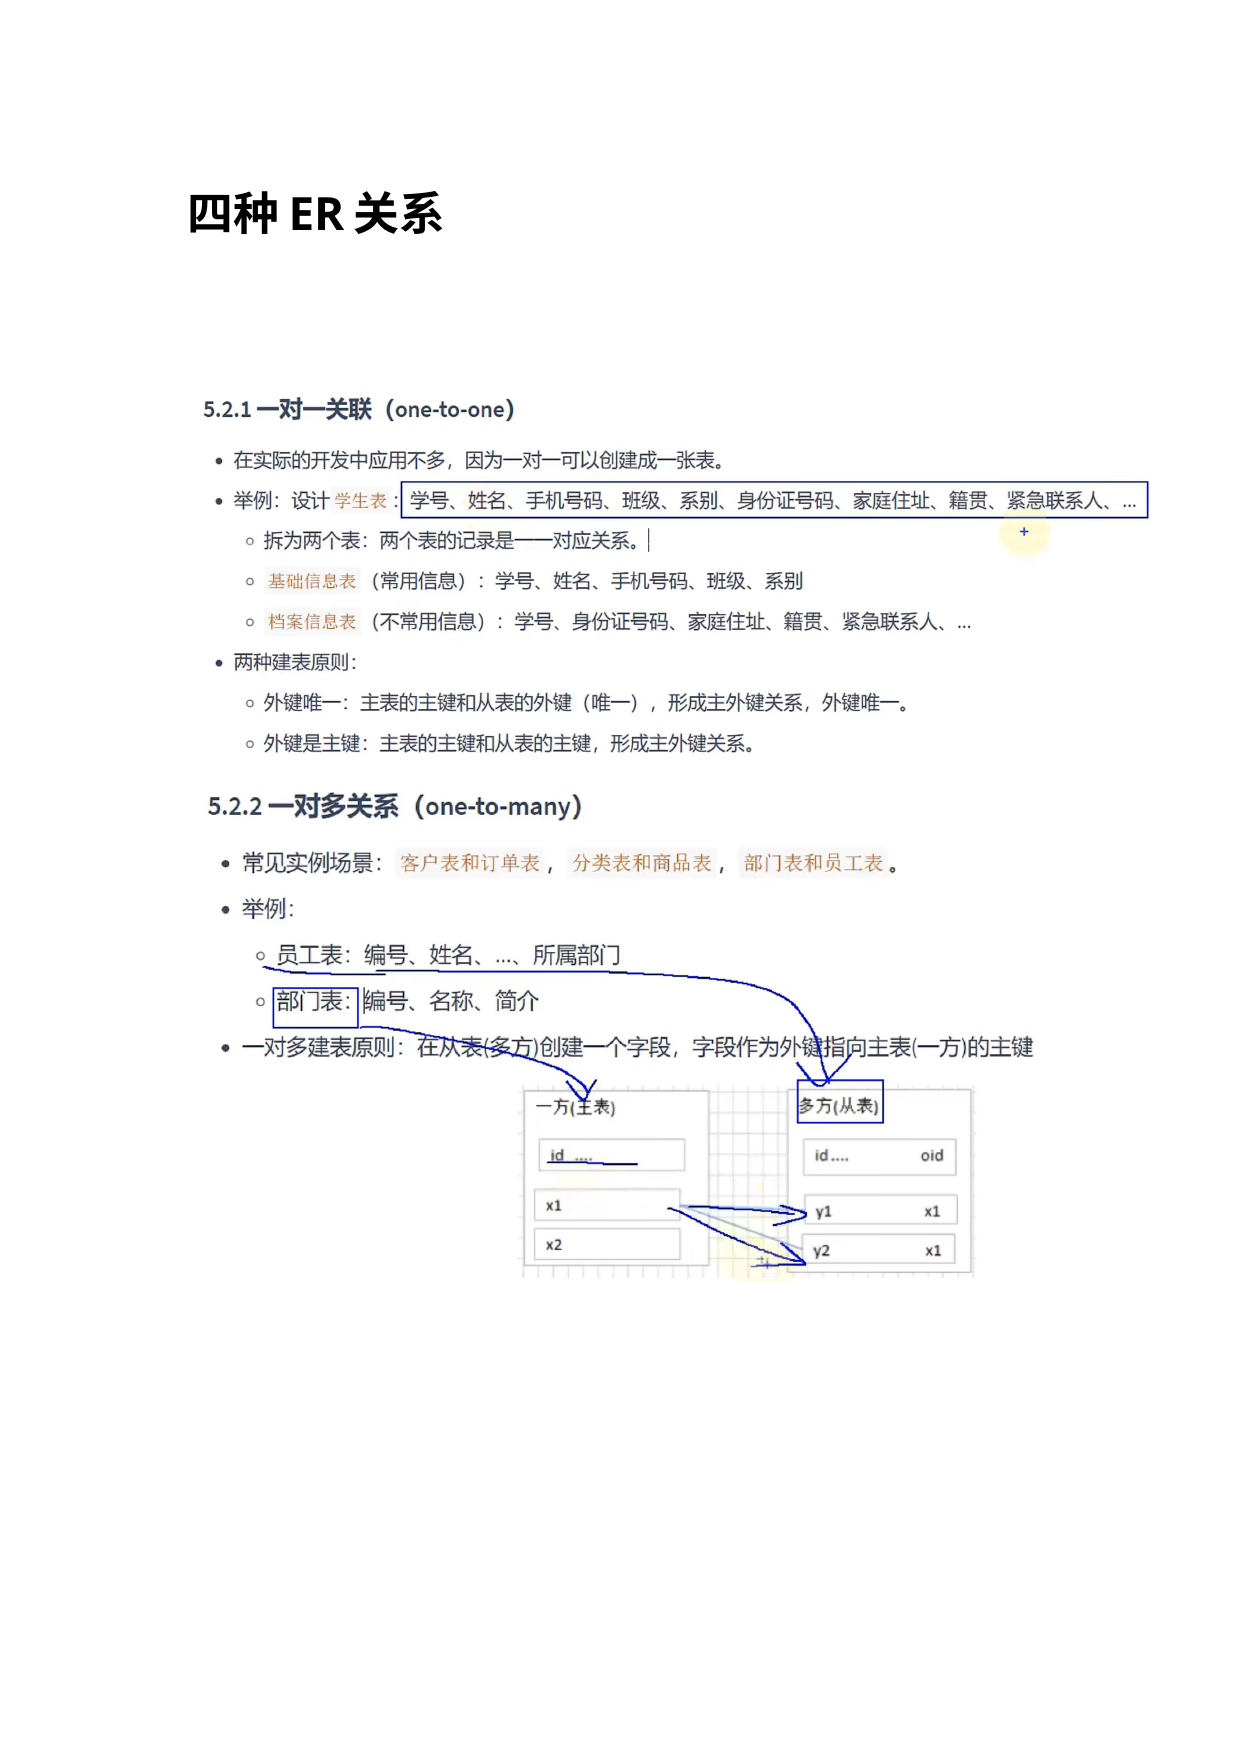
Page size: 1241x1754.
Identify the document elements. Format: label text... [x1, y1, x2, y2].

subtitle 四种ER关系 [187, 162, 1053, 259]
picture [187, 777, 1053, 1282]
picture [187, 387, 1151, 764]
